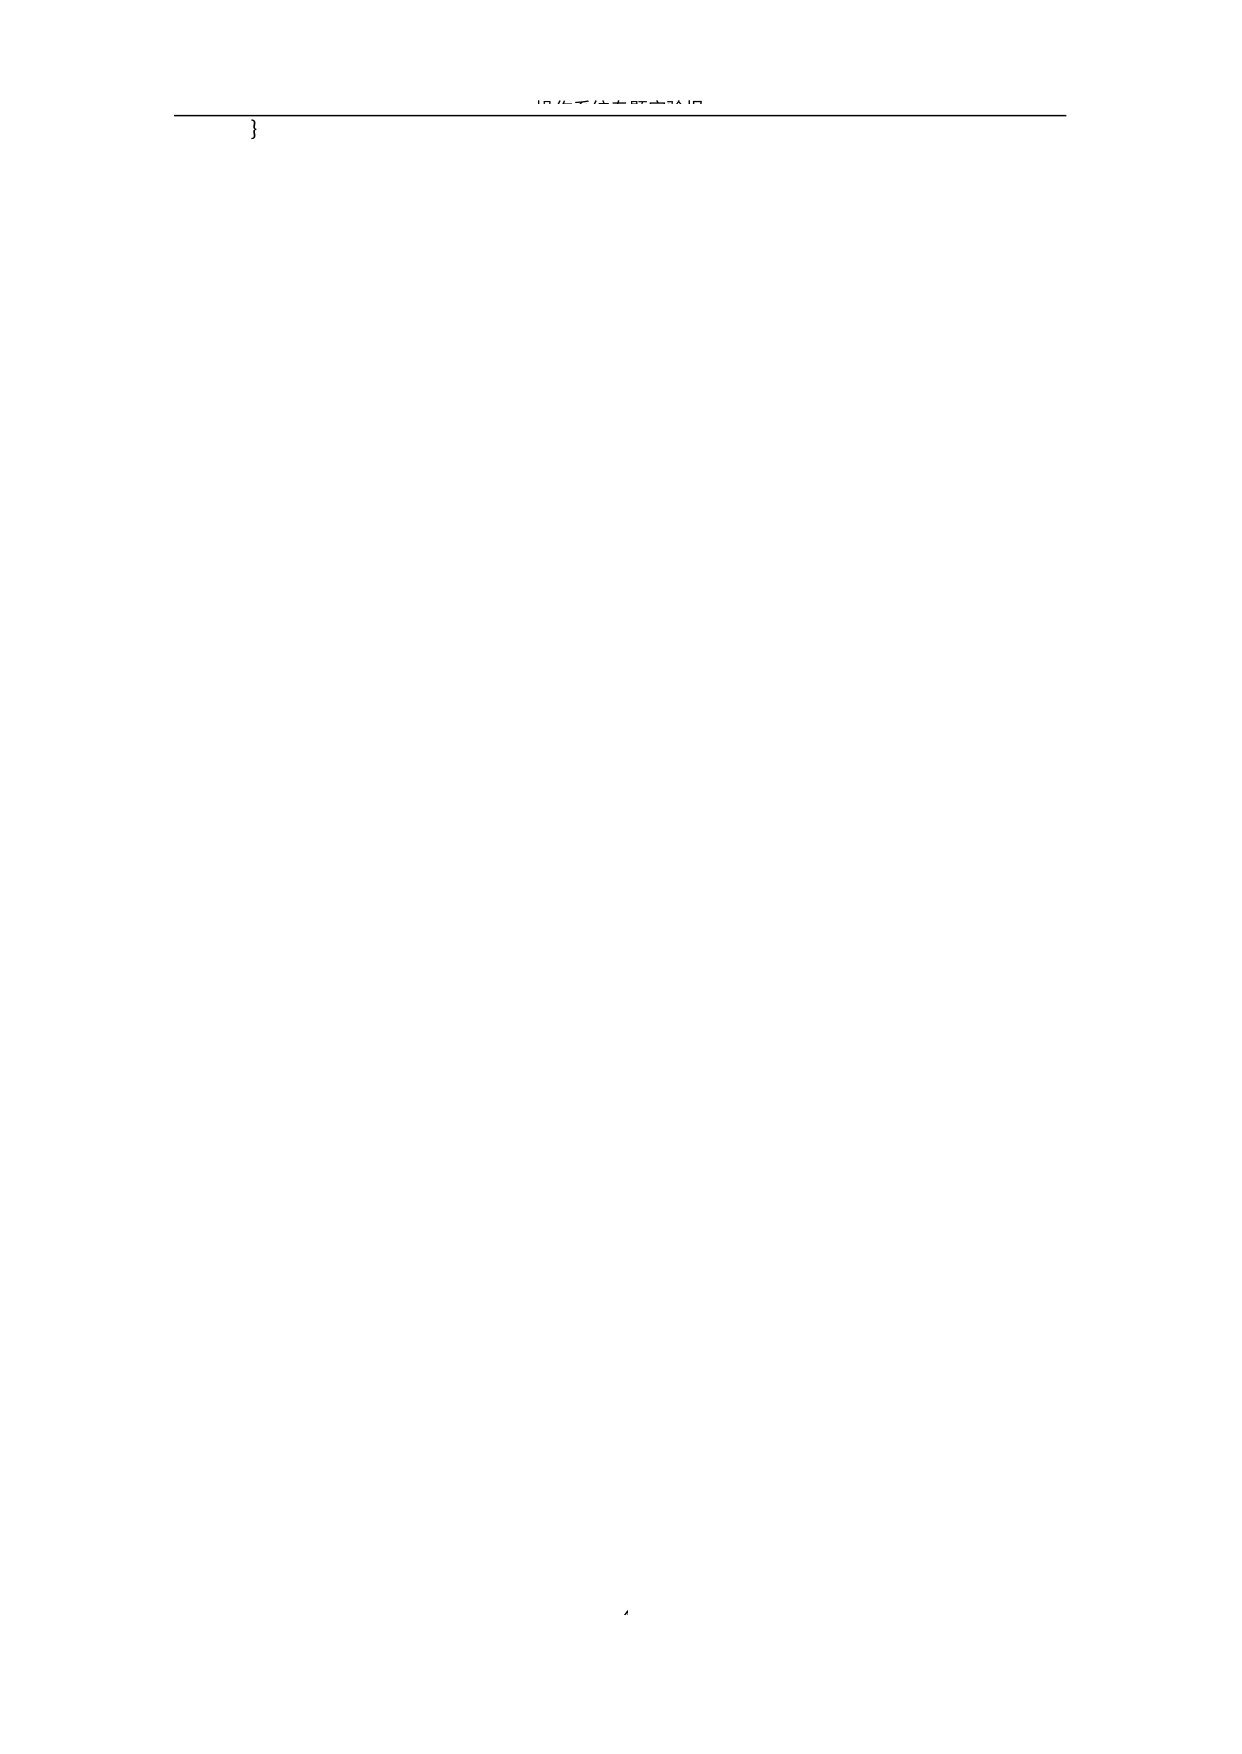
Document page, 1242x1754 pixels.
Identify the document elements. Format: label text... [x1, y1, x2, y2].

text } [250, 114, 1114, 143]
